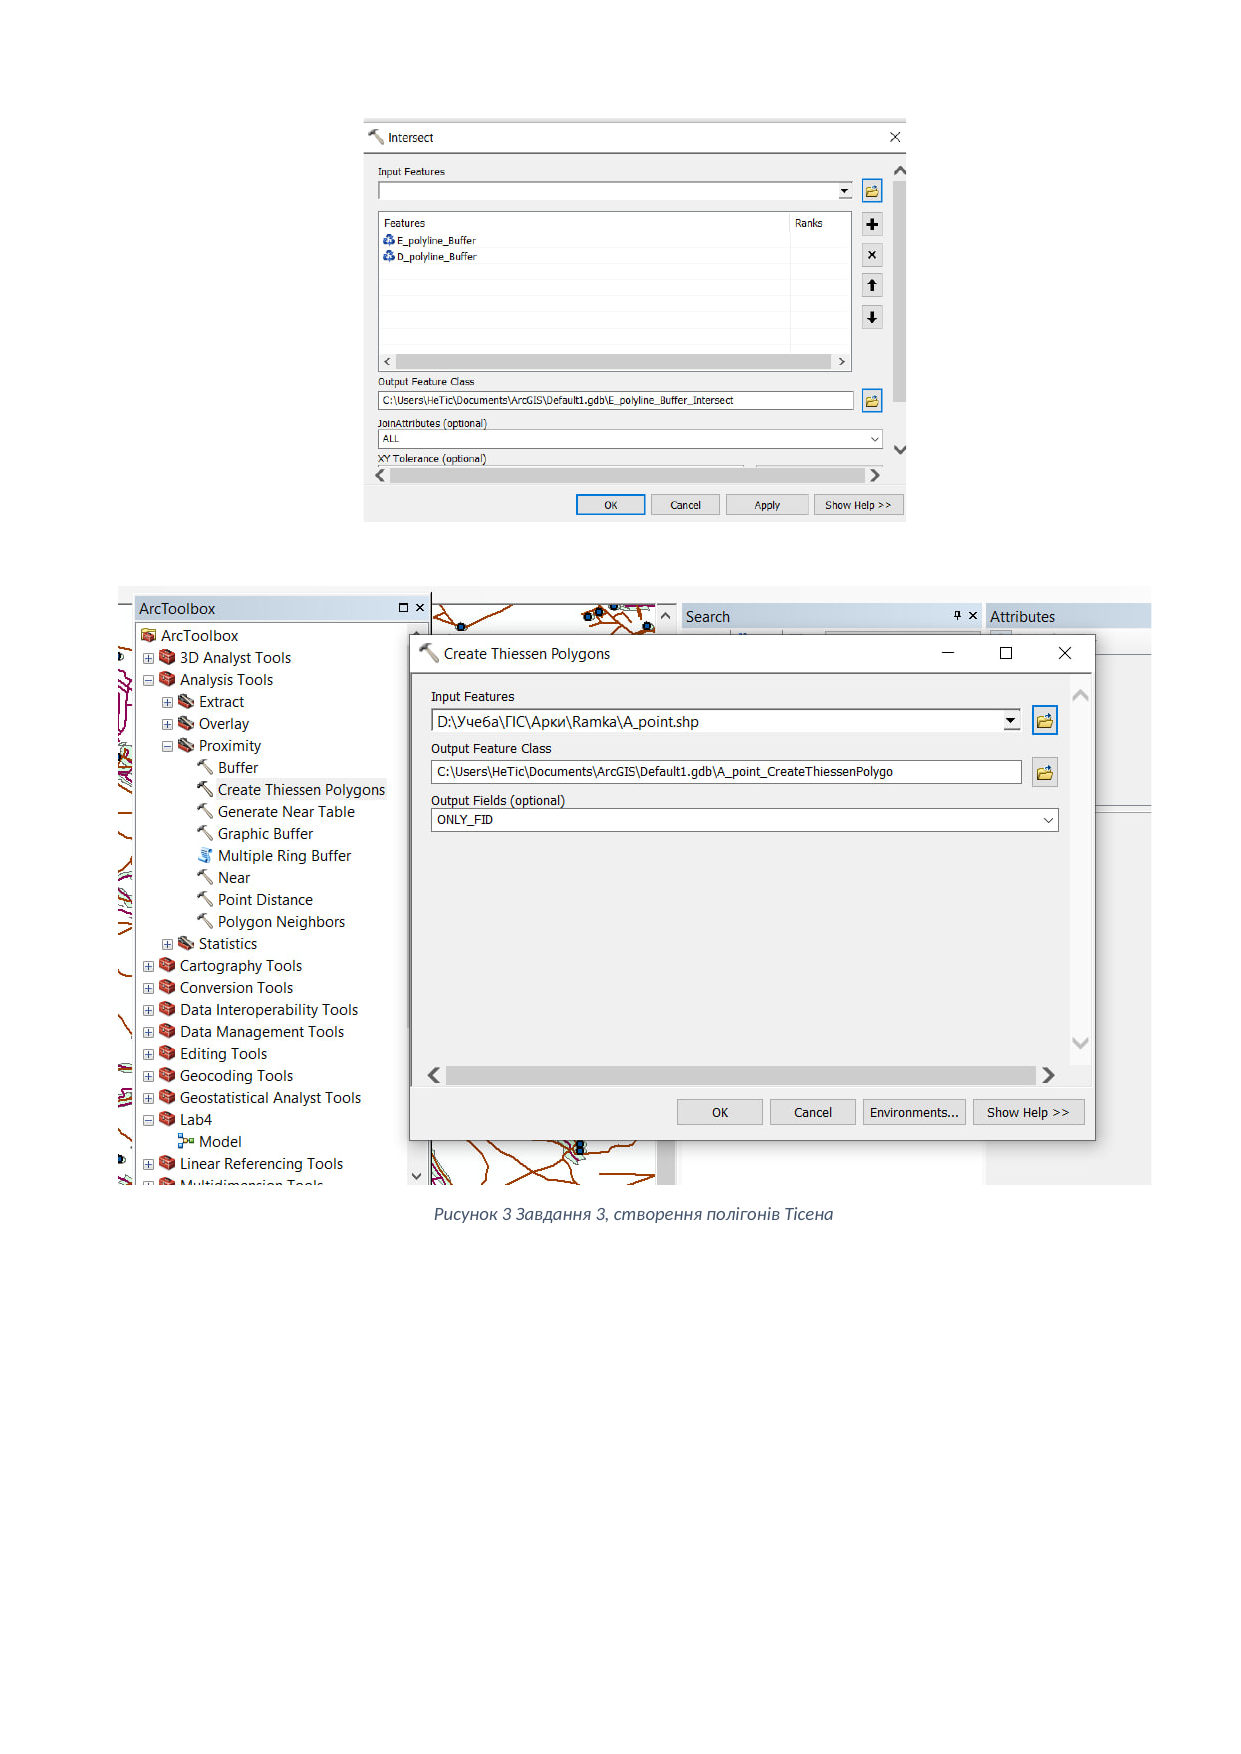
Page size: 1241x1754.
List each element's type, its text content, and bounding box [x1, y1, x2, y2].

picture [118, 586, 1152, 1185]
picture [363, 118, 907, 522]
